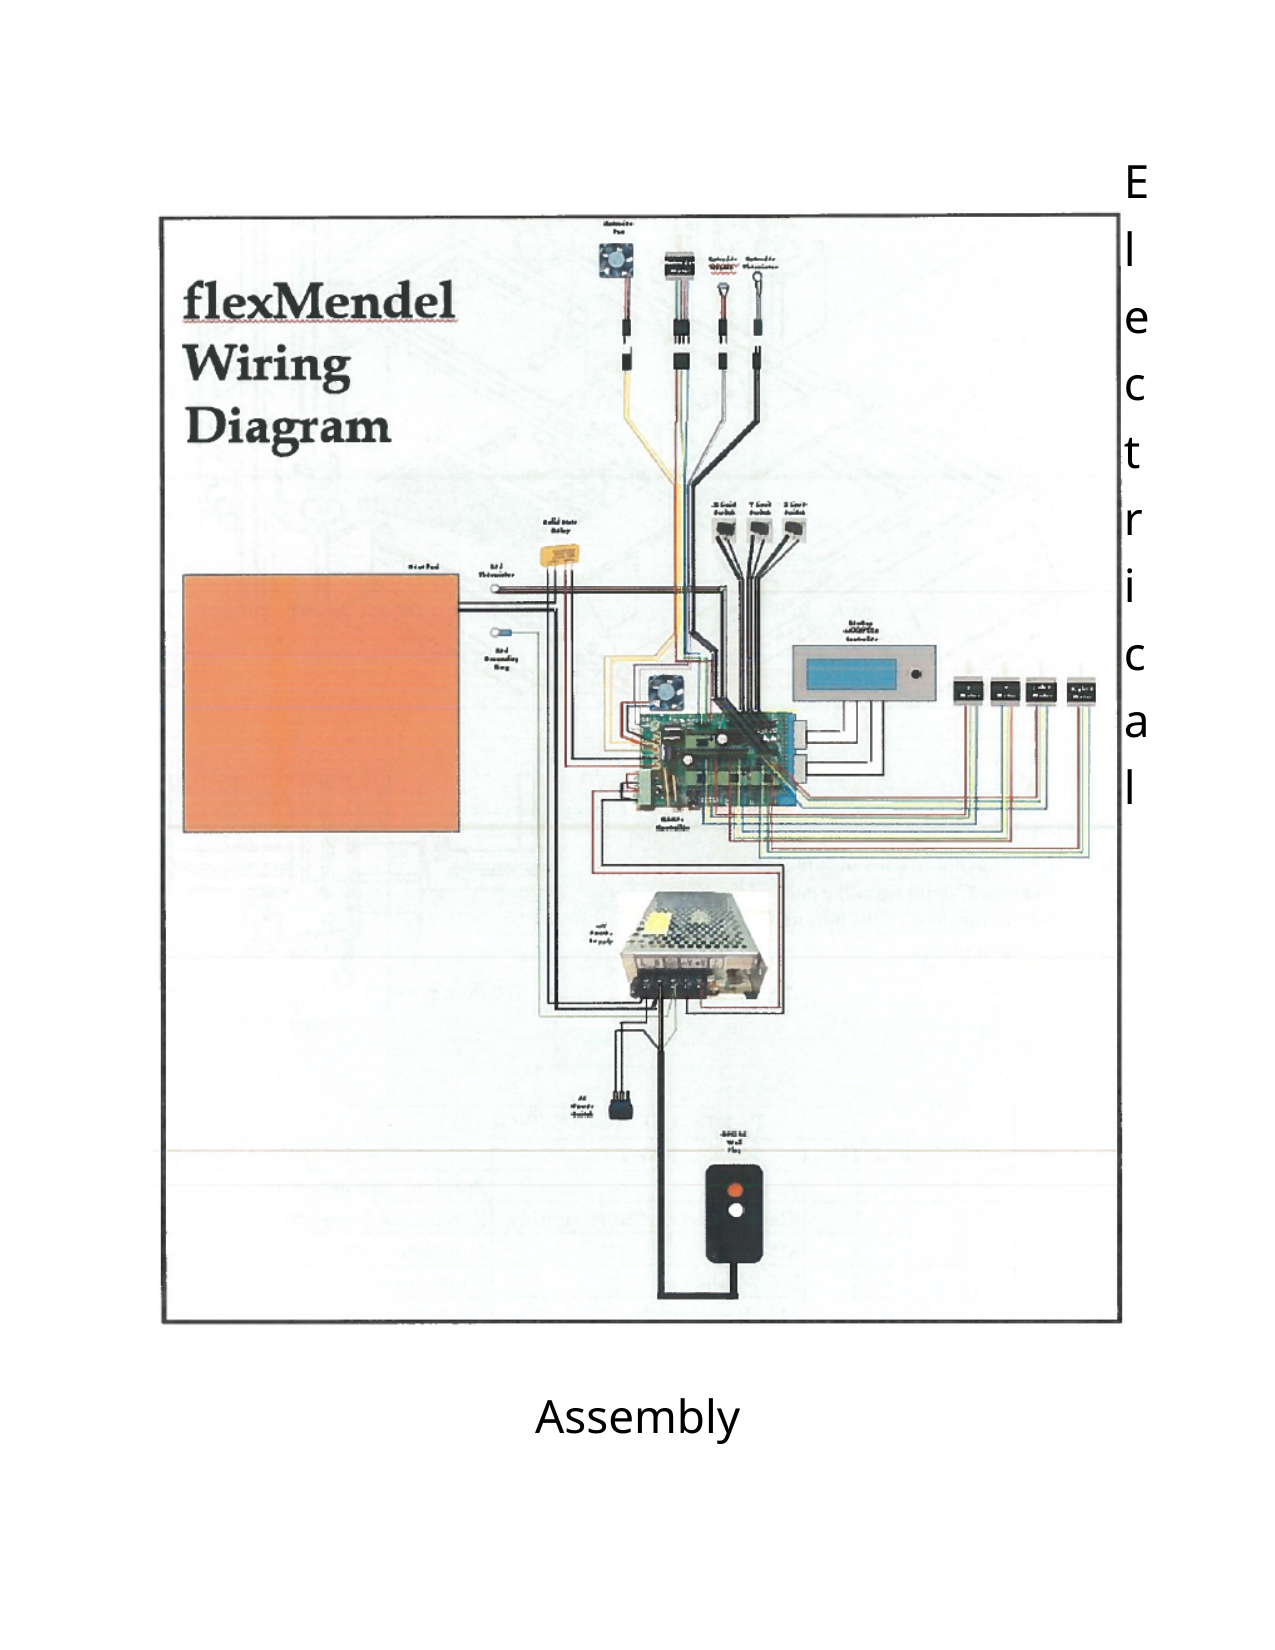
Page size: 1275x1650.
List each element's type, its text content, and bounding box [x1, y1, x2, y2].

picture [151, 207, 1124, 1322]
